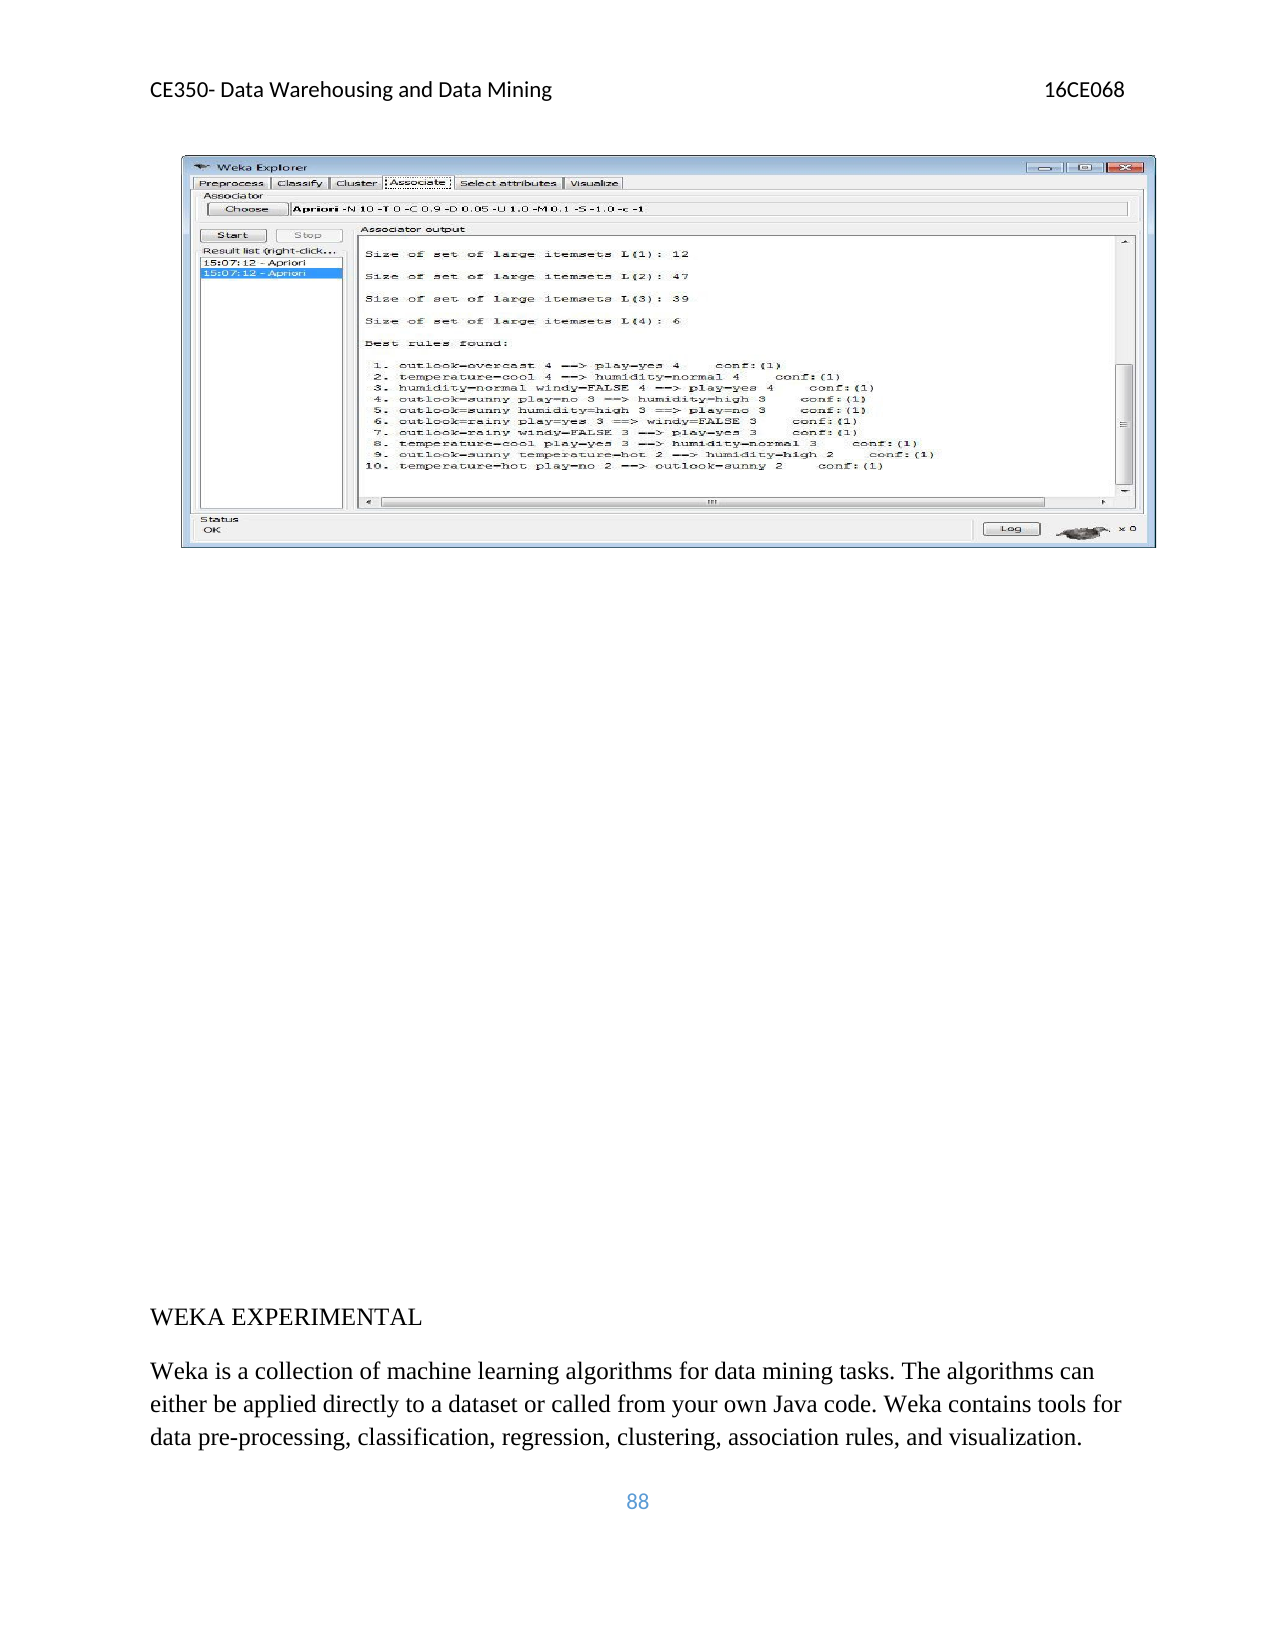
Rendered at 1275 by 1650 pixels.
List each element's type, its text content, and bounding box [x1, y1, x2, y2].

picture [181, 155, 1157, 548]
text WEKA EXPERIMENTAL [150, 1302, 1125, 1331]
text Weka is a collection of machine learning algorithms for data mining tasks. The algorithms can either be applied directly to a dataset or called from your own Java code. Weka contains tools for data pre-processing, classification, regression, clustering, association rules, and visualization. [150, 1356, 1125, 1451]
